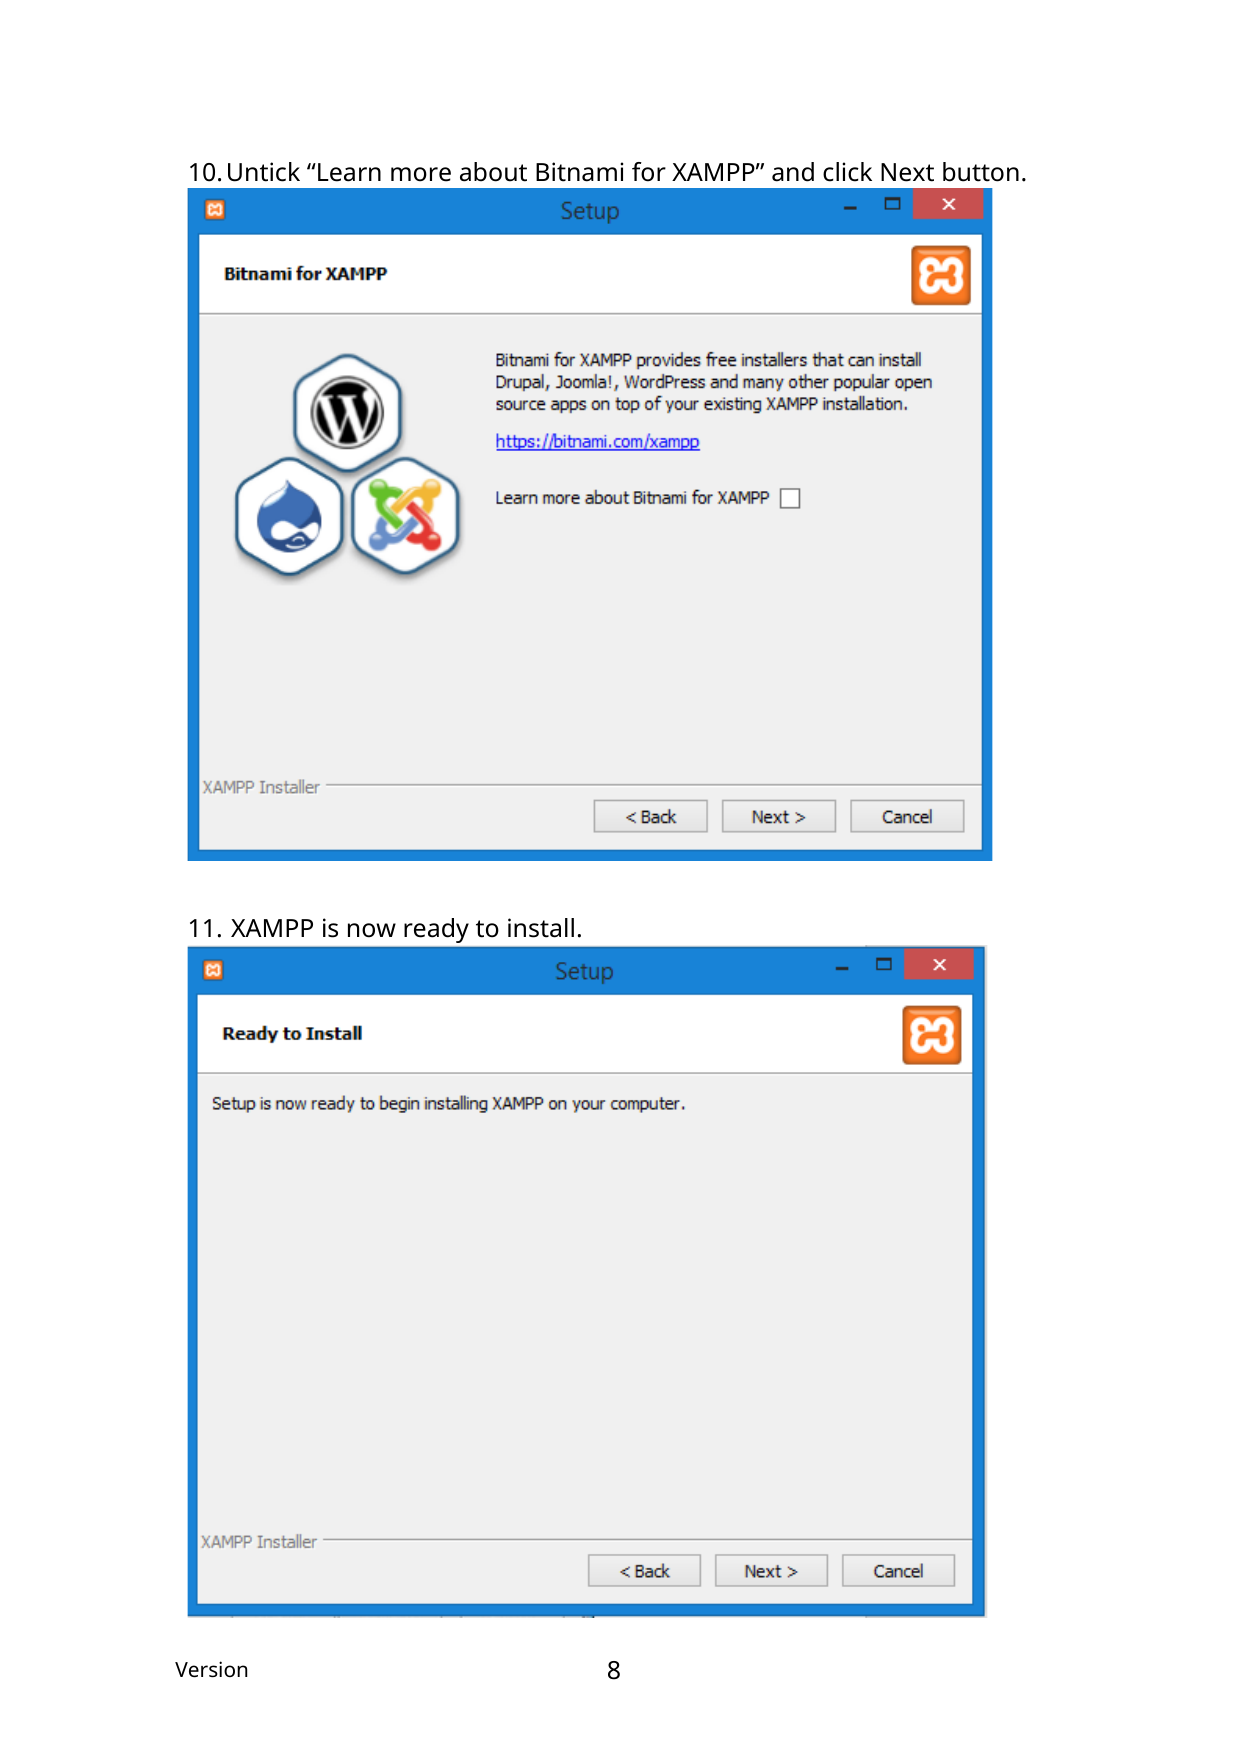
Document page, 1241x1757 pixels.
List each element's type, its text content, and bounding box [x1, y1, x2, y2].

picture [187, 188, 993, 861]
list Untick “Learn more about Bitnami for XAMPP” and click Next button. [188, 154, 1198, 188]
picture [187, 945, 988, 1618]
list XAMPP is now ready to install. [187, 911, 1198, 945]
